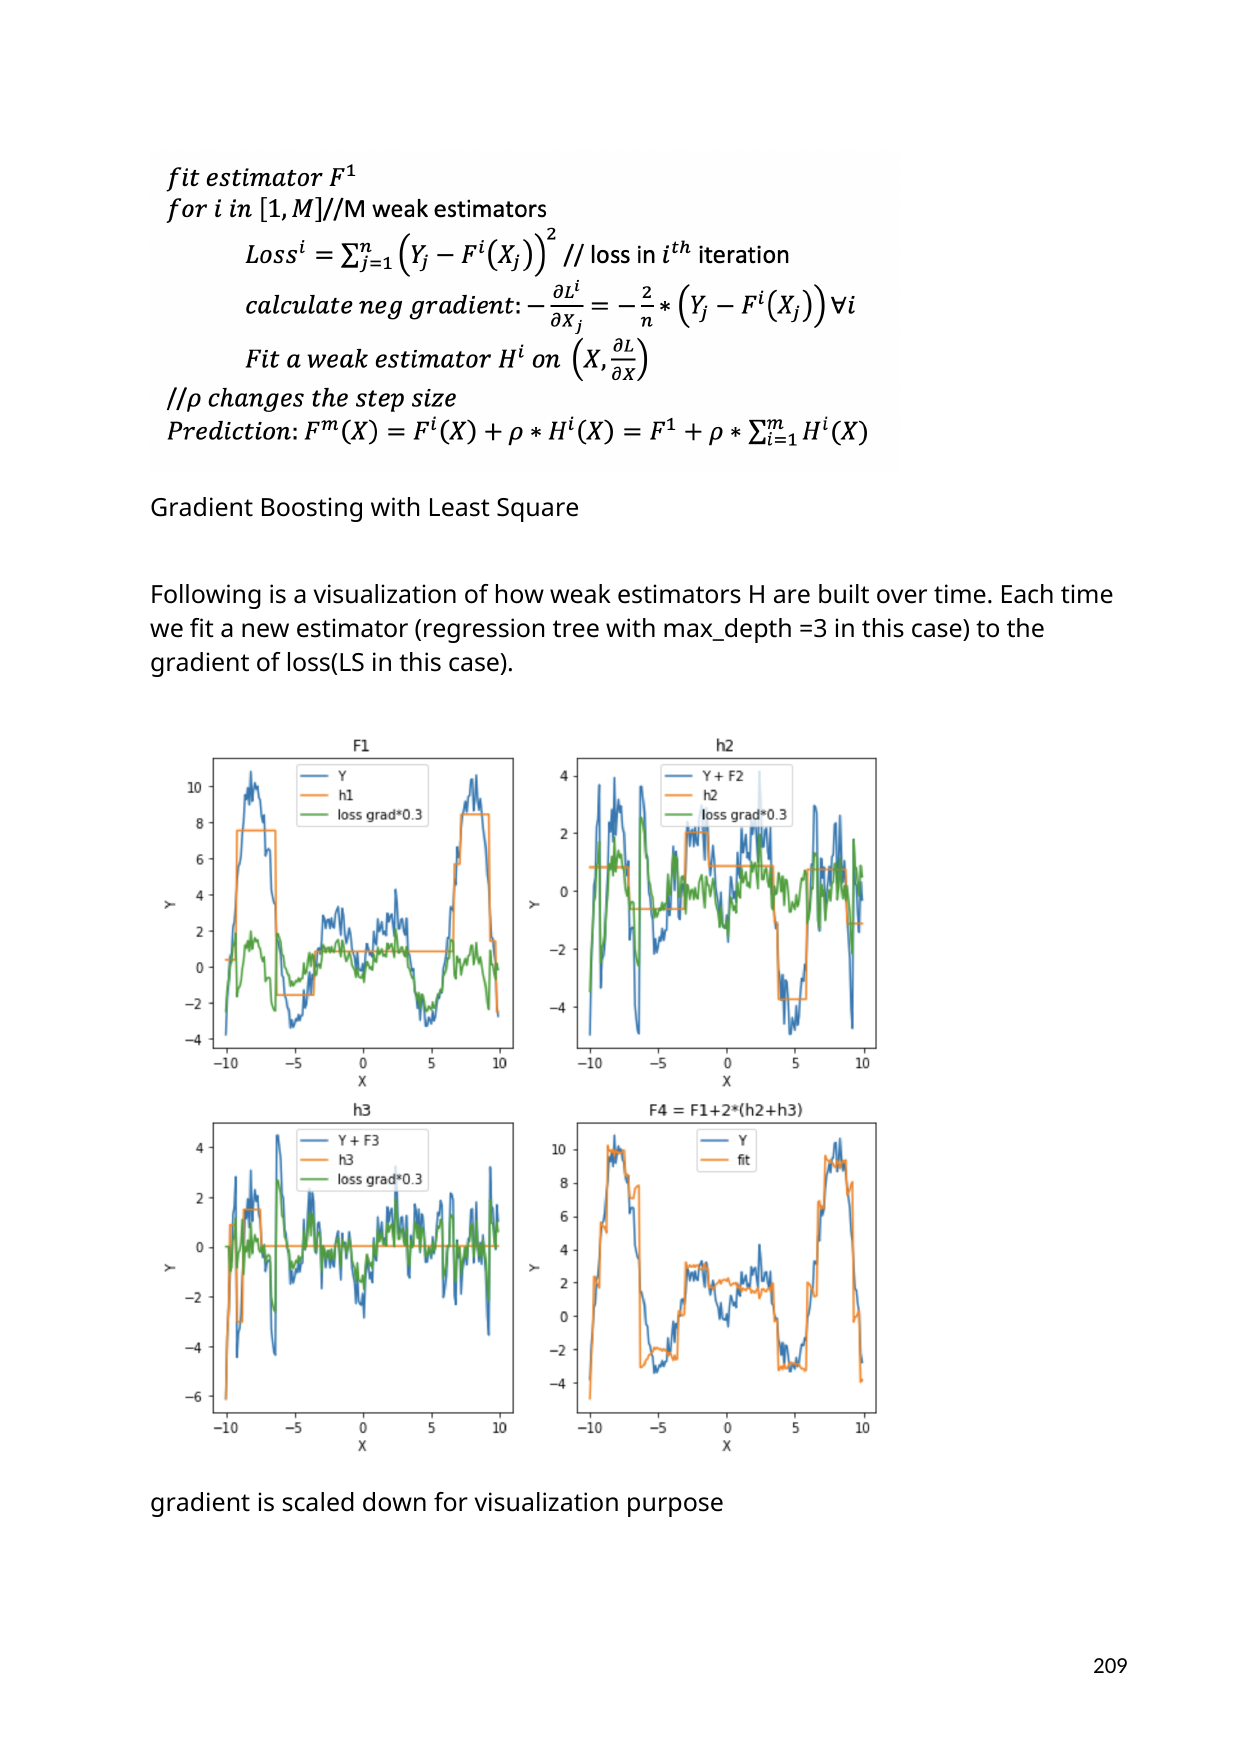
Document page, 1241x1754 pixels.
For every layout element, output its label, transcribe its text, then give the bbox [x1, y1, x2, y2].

text Following is a visualization of how weak estimators H are built over time. Each time we fit a new estimator (regression tree with max_depth =3 in this case) to the gradient of loss(LS in this case). [150, 577, 1128, 679]
picture [150, 732, 901, 1467]
text gradient is scaled down for visualization purpose [150, 1485, 1128, 1519]
picture [150, 150, 901, 471]
text Gradient Boosting with Least Square [150, 490, 1128, 524]
